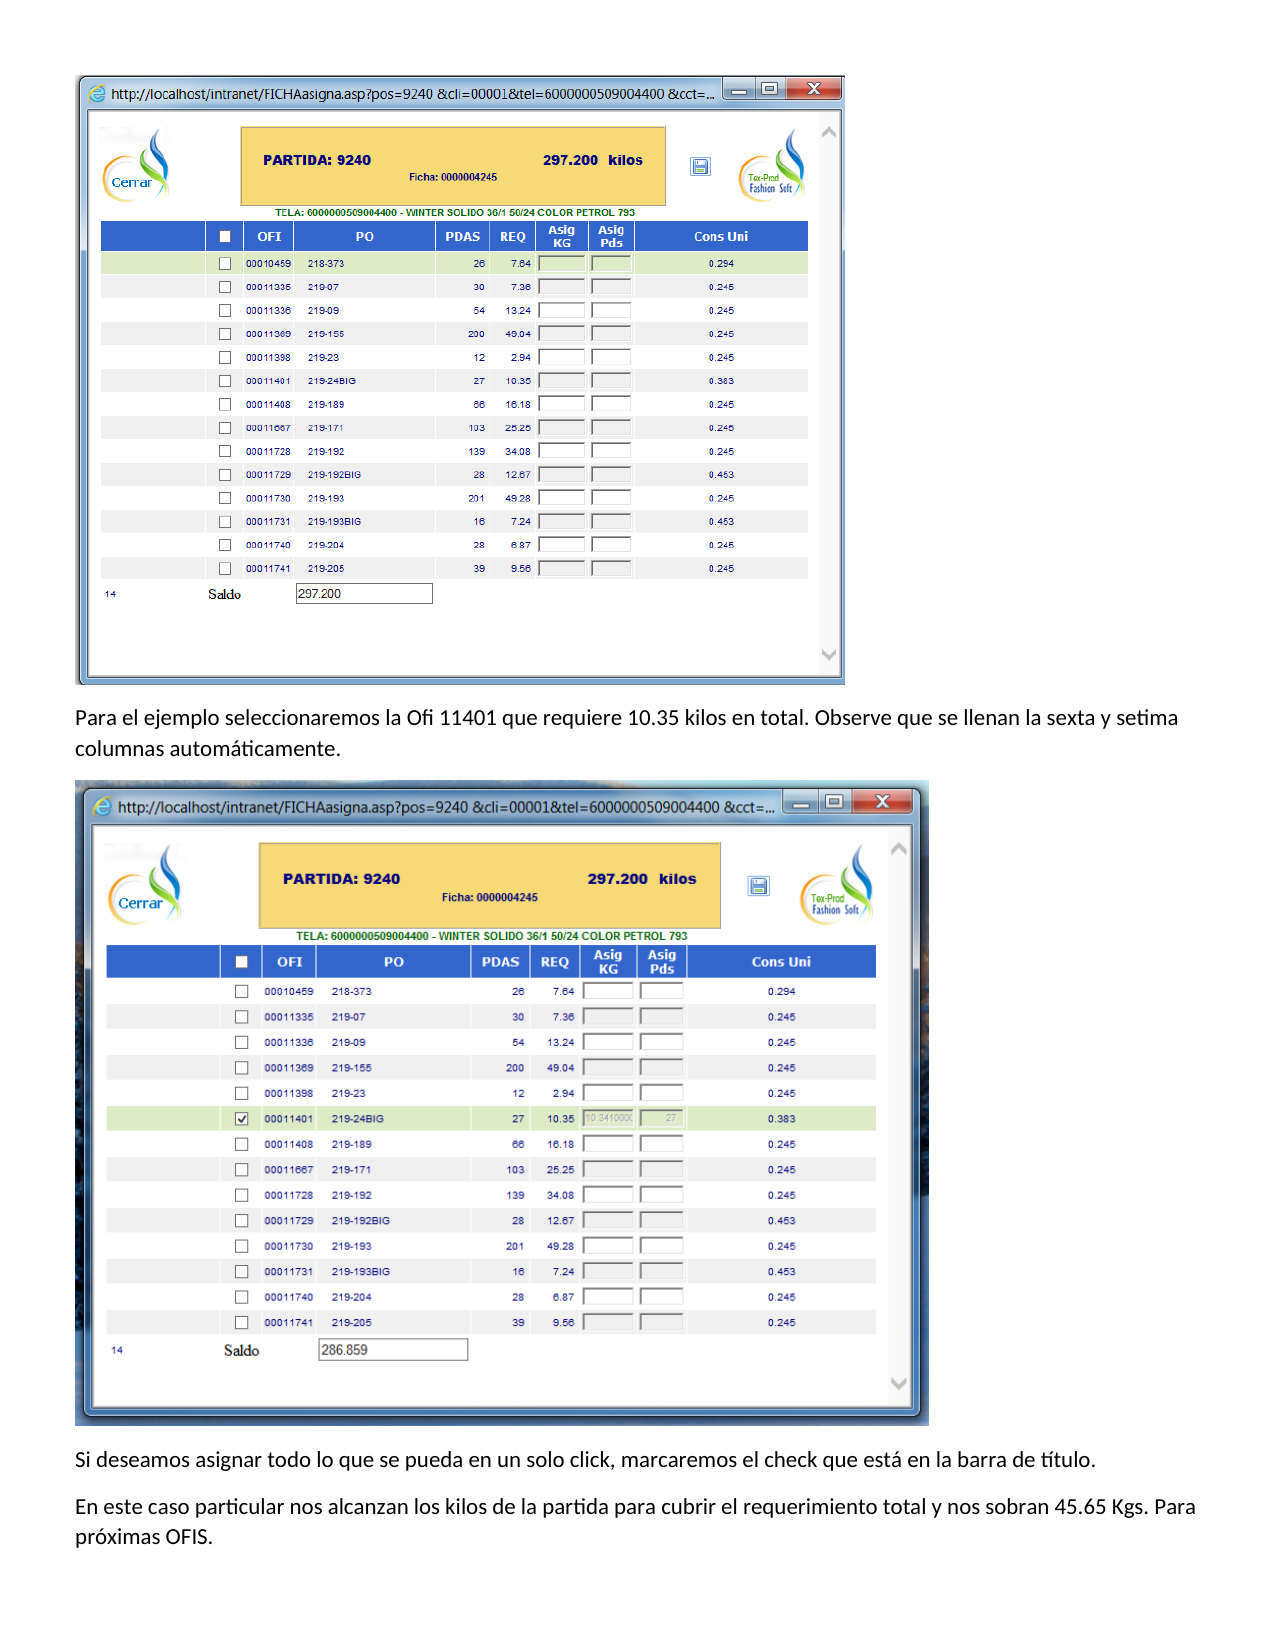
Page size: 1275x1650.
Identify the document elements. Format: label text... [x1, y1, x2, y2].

text Para el ejemplo seleccionaremos la Ofi 11401 que requiere 10.35 kilos en total. Observe que se llenan la sexta y setima columnas automáticamente. [75, 703, 1200, 762]
text En este caso particular nos alcanzan los kilos de la partida para cubrir el requerimiento total y nos sobran 45.65 Kgs. Para próximas OFIS. [75, 1492, 1200, 1550]
picture [75, 780, 929, 1426]
text Si deseamos asignar todo lo que se pueda en un solo click, marcaremos el check que está en la barra de título. [75, 1445, 1200, 1473]
picture [75, 75, 845, 685]
